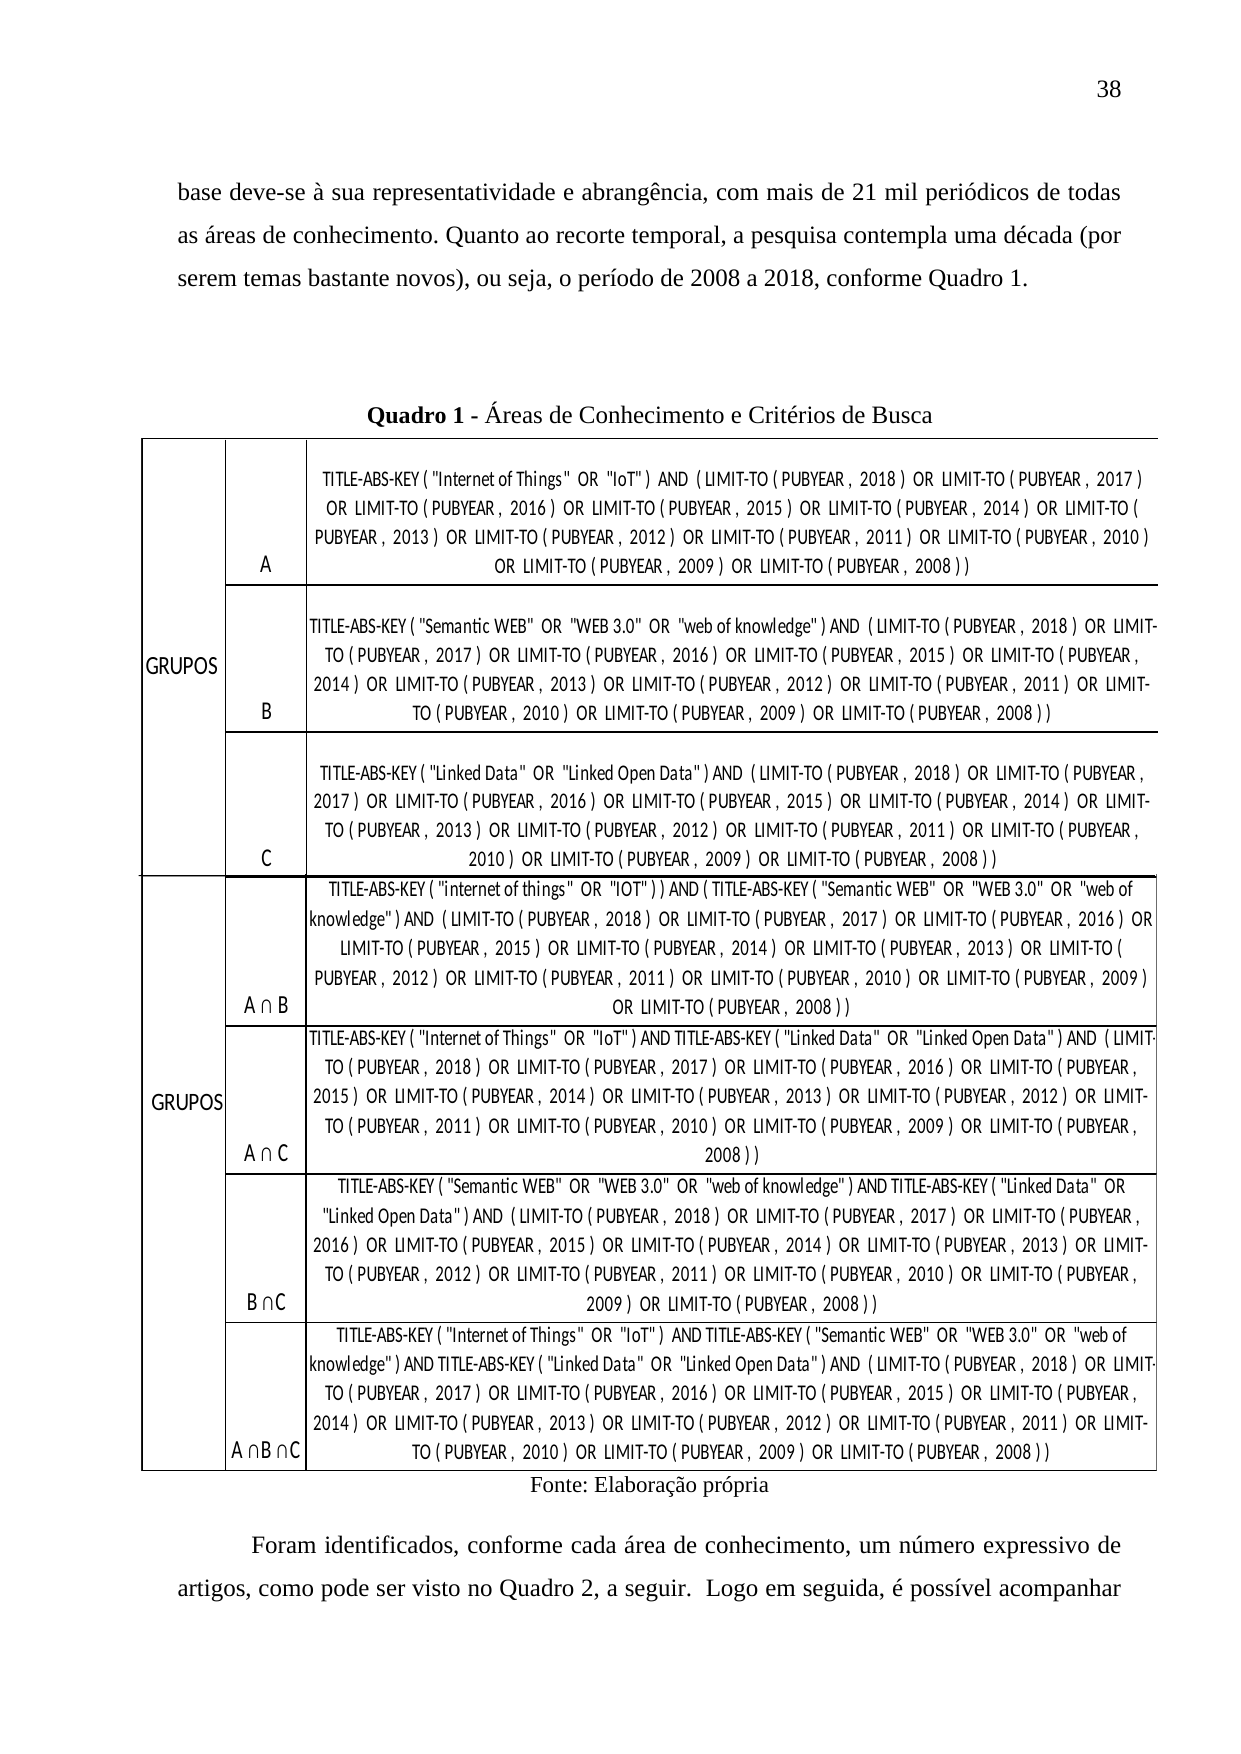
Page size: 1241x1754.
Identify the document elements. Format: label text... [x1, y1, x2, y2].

text Fonte: Elaboração própria [177, 1471, 1121, 1497]
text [177, 1530, 1122, 1602]
text Quadro 1 - Áreas de Conhecimento e Critérios de Busca [177, 400, 1122, 429]
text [177, 177, 1122, 292]
